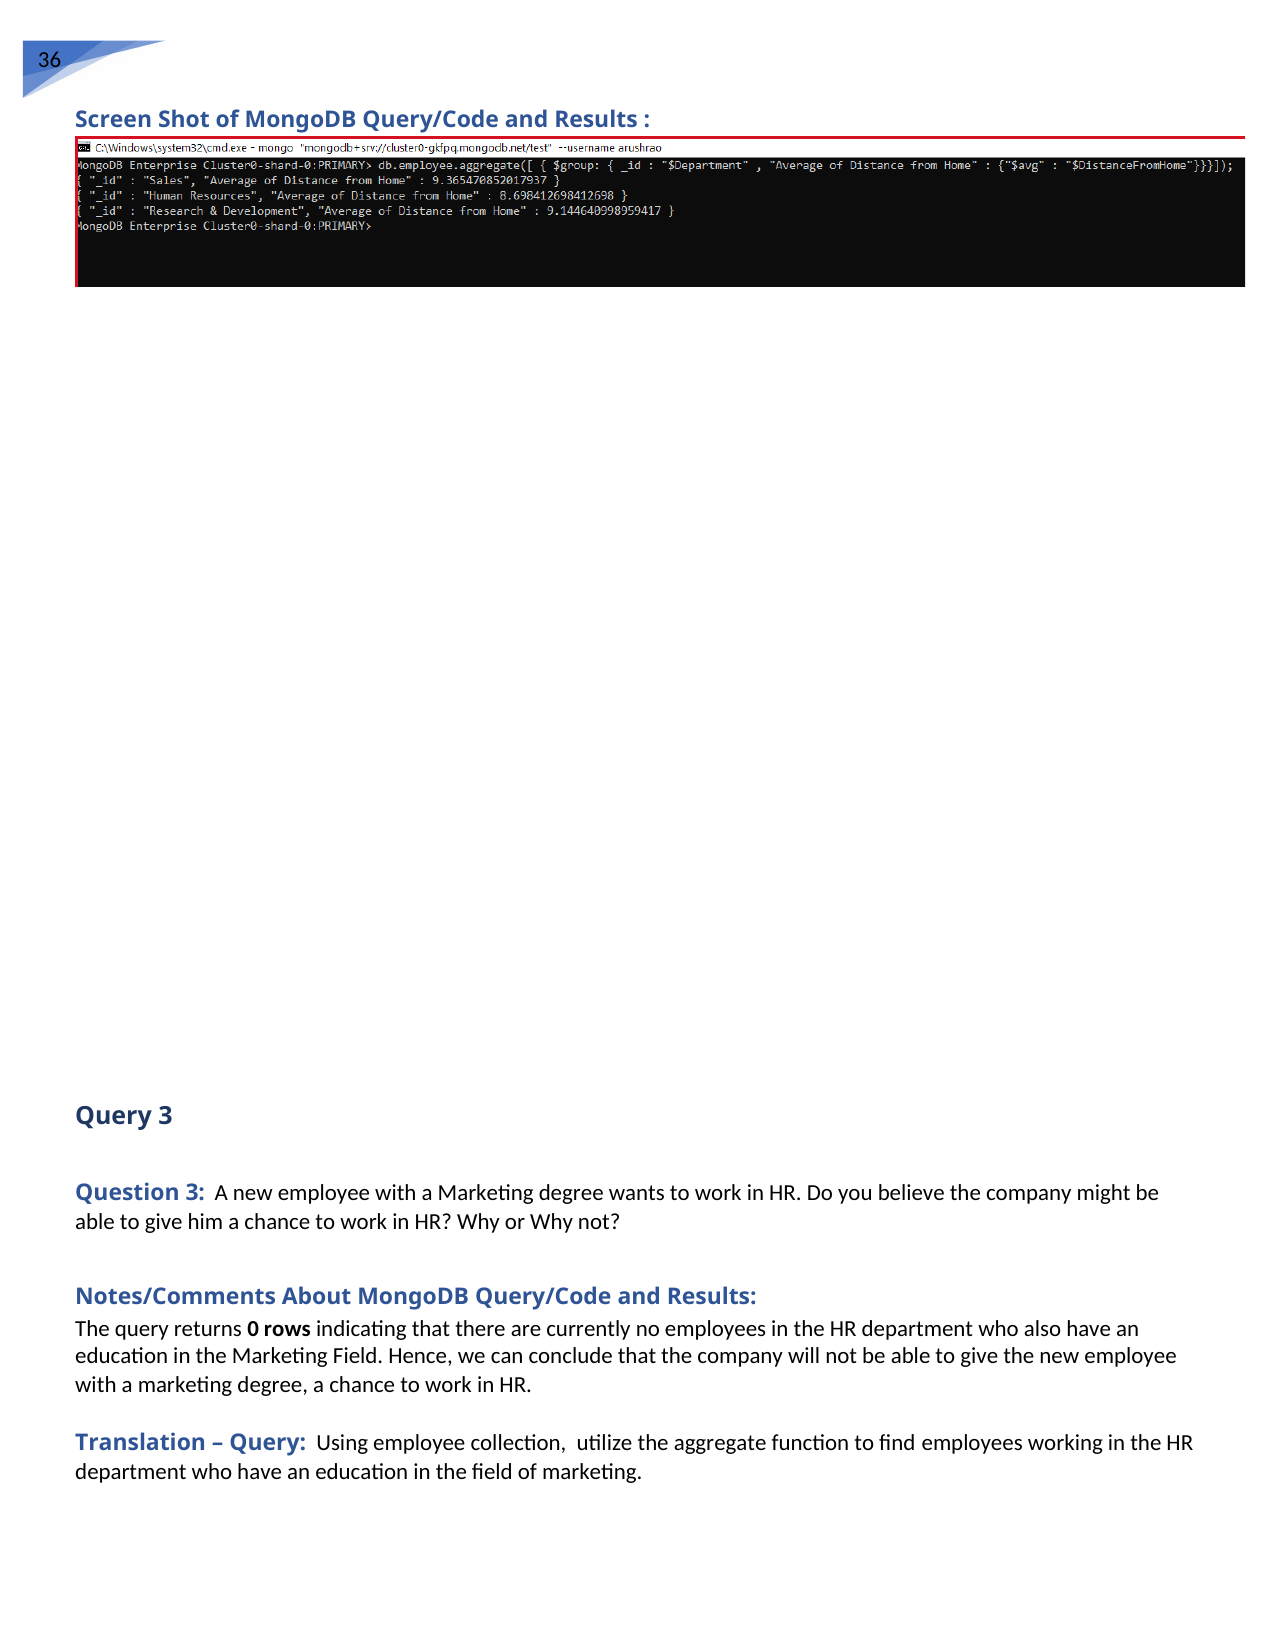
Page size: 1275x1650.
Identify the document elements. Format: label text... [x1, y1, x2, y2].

text Question 3: A new employee with a Marketing degree wants to work in HR. Do you believe the company might be able to give him a chance to work in HR? Why or Why not? [75, 1176, 1200, 1235]
subtitle Query 3 [75, 1098, 1200, 1132]
picture [22, 40, 167, 99]
subtitle Screen Shot of MongoDB Query/Code and Results : [75, 103, 1200, 134]
text Translation – Query: Using employee collection, utilize the aggregate function to find employees working in the HR department who have an education in the field of marketing. [75, 1426, 1200, 1485]
text The query returns 0 rows indicating that there are currently no employees in the HR department who also have an education in the Marketing Field. Hence, we can conclude that the company will not be able to give the new employee with a marketing degree, a chance to work in HR. [75, 1314, 1200, 1398]
subtitle Notes/Comments About MongoDB Query/Code and Results: [75, 1280, 1200, 1311]
picture [75, 136, 1246, 287]
